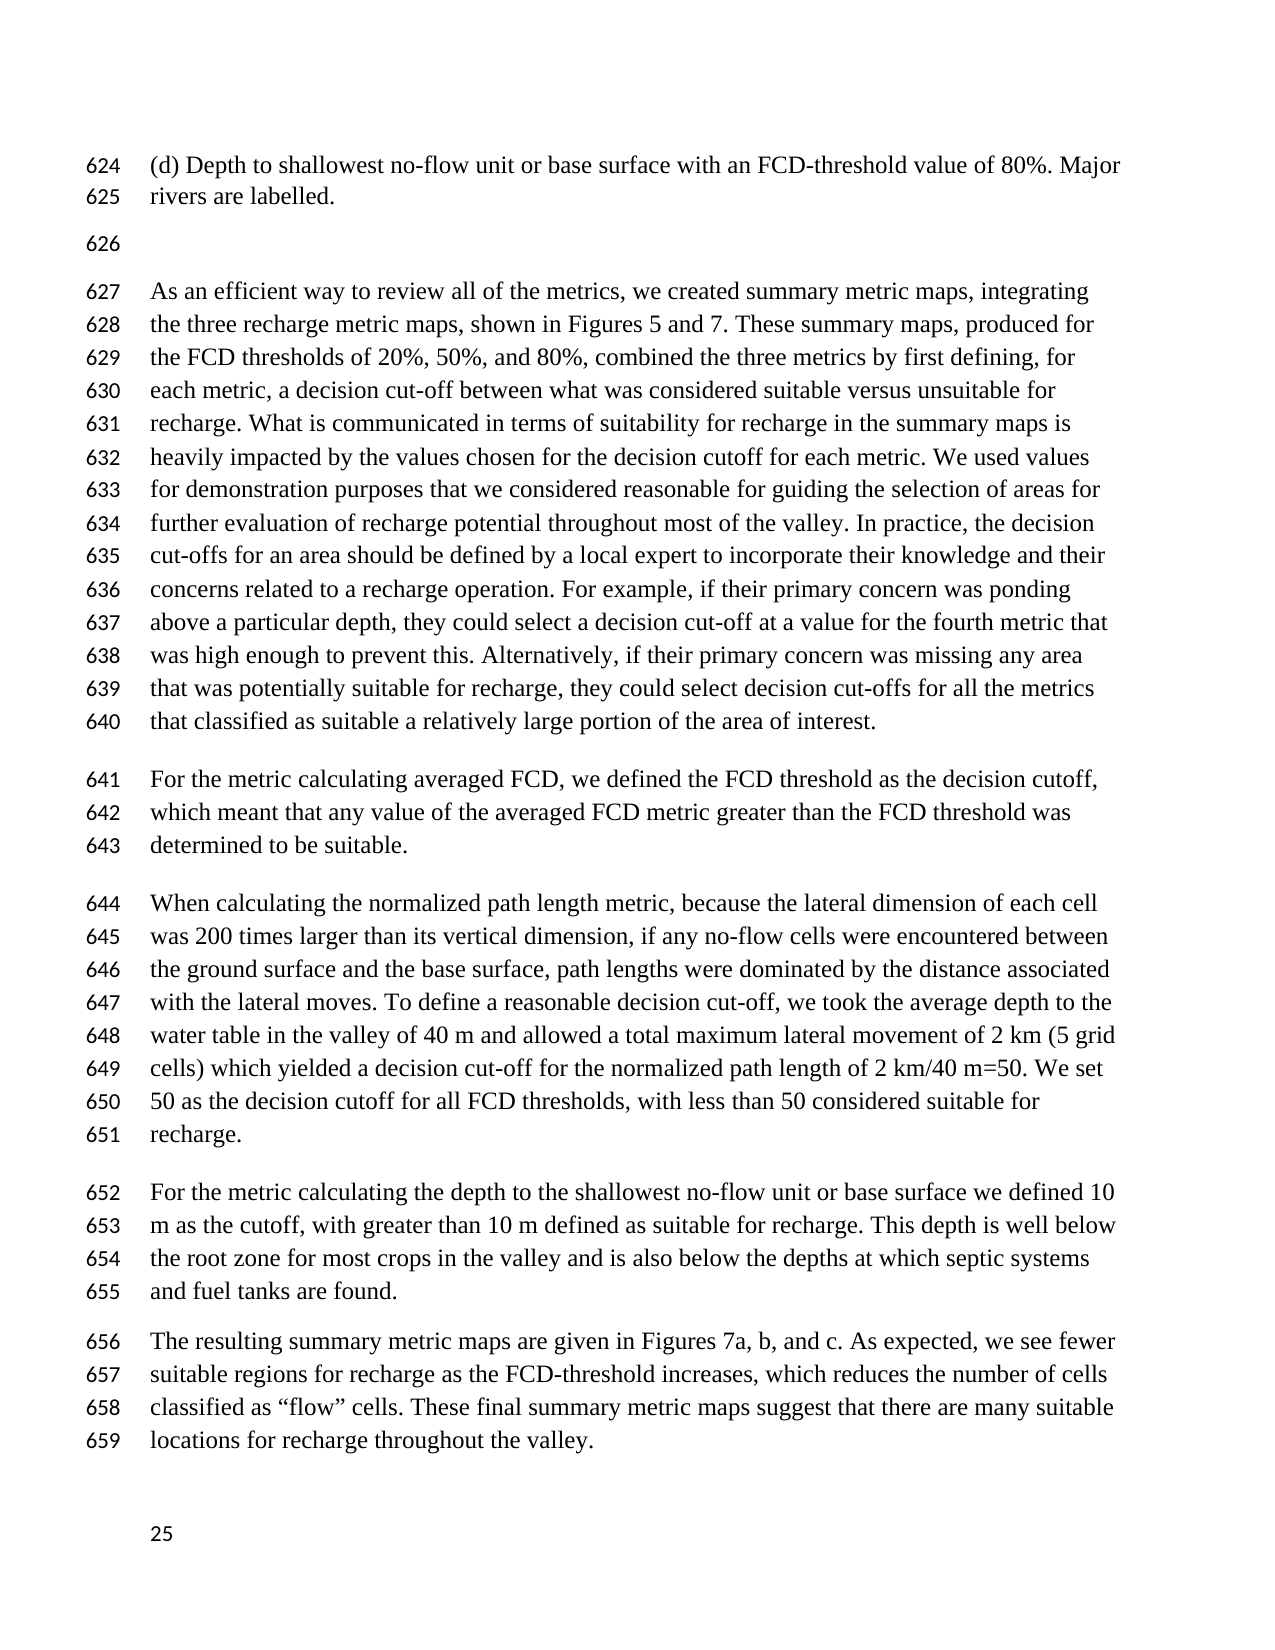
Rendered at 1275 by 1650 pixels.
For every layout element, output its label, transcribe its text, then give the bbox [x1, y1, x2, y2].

text For the metric calculating averaged FCD, we defined the FCD threshold as the decision cutoff, which meant that any value of the averaged FCD metric greater than the FCD threshold was determined to be suitable. [150, 764, 1125, 858]
text The resulting summary metric maps are given in Figures 7a, b, and c. As expected, we see fewer suitable regions for recharge as the FCD-threshold increases, which reduces the number of cells classified as “flow” cells. These final summary metric maps suggest that there are many suitable locations for recharge throughout the valley. [150, 1326, 1125, 1453]
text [150, 150, 1125, 210]
text For the metric calculating the depth to the shallowest no-flow unit or base surface we defined 10 m as the cutoff, with greater than 10 m defined as suitable for recharge. This depth is well below the root zone for most crops in the valley and is also below the depths at which septic systems and fuel tanks are found. [150, 1177, 1125, 1305]
text As an efficient way to review all of the metrics, we created summary metric maps, integrating the three recharge metric maps, shown in Figures 5 and 7. These summary maps, produced for the FCD thresholds of 20%, 50%, and 80%, combined the three metrics by first defining, for each metric, a decision cut-off between what was considered suitable versus unsuitable for recharge. What is communicated in terms of suitability for recharge in the summary maps is heavily impacted by the values chosen for the decision cutoff for each metric. We used values for demonstration purposes that we considered reasonable for guiding the selection of areas for further evaluation of recharge potential throughout most of the valley. In practice, the decision cut-offs for an area should be defined by a local expert to incorporate their knowledge and their concerns related to a recharge operation. For example, if their primary concern was ponding above a particular depth, they could select a decision cut-off at a value for the fourth metric that was high enough to prevent this. Alternatively, if their primary concern was missing any area that was potentially suitable for recharge, they could select decision cut-offs for all the metrics that classified as suitable a relatively large portion of the area of interest. [150, 276, 1125, 734]
text When calculating the normalized path length metric, because the lateral dimension of each cell was 200 times larger than its vertical dimension, if any no-flow cells were encountered between the ground surface and the base surface, path lengths were dominated by the distance associated with the lateral moves. To define a reasonable decision cut-off, we took the average depth to the water table in the valley of 40 m and allowed a total maximum lateral movement of 2 km (5 grid cells) which yielded a decision cut-off for the normalized path length of 2 km/40 m=50. We set 50 as the decision cutoff for all FCD thresholds, with less than 50 considered suitable for recharge. [150, 888, 1125, 1148]
